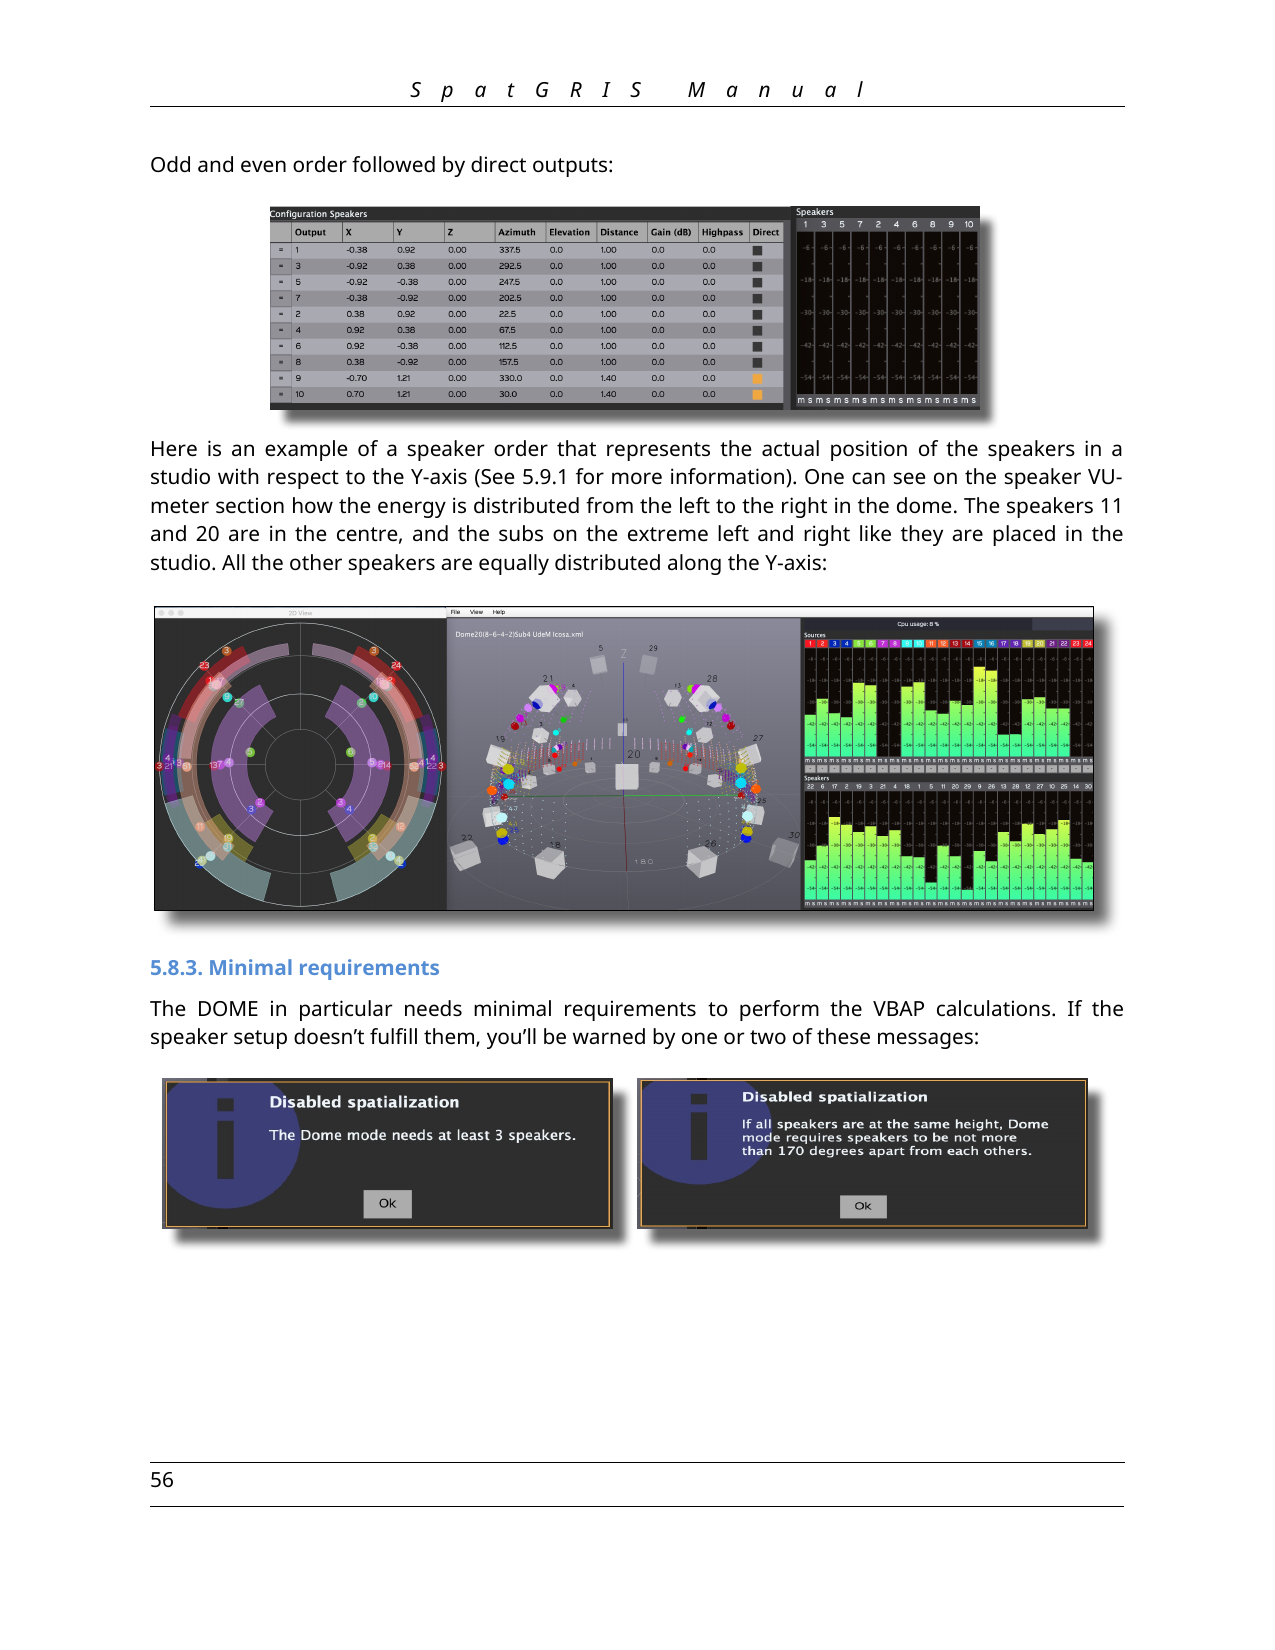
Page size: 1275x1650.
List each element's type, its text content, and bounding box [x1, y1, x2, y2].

picture [637, 1078, 1088, 1229]
picture [270, 206, 980, 410]
text The DOME in particular needs minimal requirements to perform the VBAP calculations. If the speaker setup doesn’t fulfill them, you’ll be warned by one or two of these messages: [150, 994, 1125, 1051]
picture [155, 607, 1093, 910]
subtitle 5.8.3. Minimal requirements [150, 953, 1125, 981]
picture [162, 1078, 613, 1229]
text Odd and even order followed by direct outputs: [150, 150, 1125, 178]
text Here is an example of a speaker order that represents the actual position of the speakers in a studio with respect to the Y-axis (See 5.9.1 for more information). One can see on the speaker VU-meter section how the energy is distributed from the left to the right in the dome. The speakers 11 and 20 are in the centre, and the subs on the extreme left and right like they are placed in the studio. All the other speakers are equally distributed along the Y-axis: [150, 434, 1125, 576]
